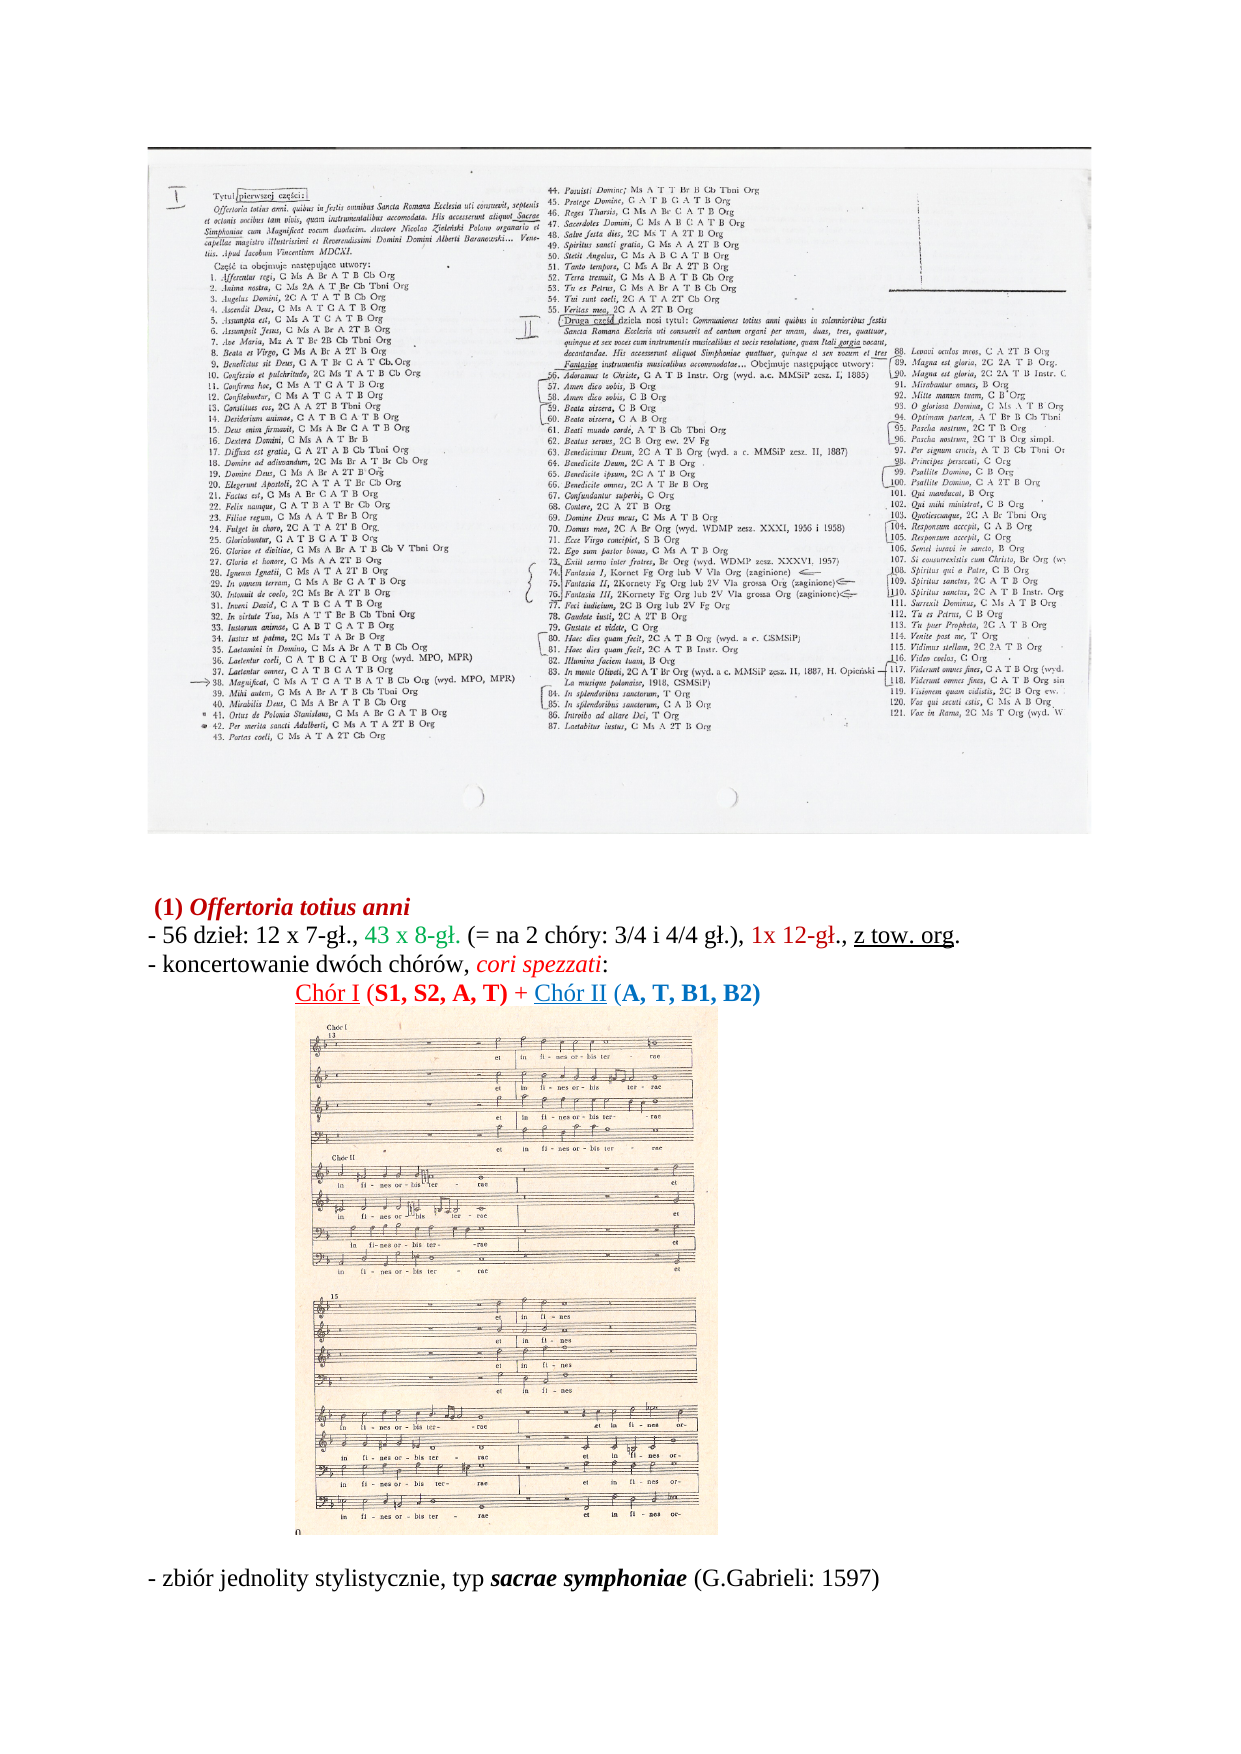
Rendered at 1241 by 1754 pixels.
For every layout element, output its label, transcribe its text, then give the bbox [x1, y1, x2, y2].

picture [147, 147, 1092, 834]
text - 56 dzieł: 12 x 7-gł., 43 x 8-gł. (= na 2 chóry: 3/4 i 4/4 gł.), 1x 12-gł., z tow. org. [148, 920, 1093, 949]
picture [295, 1006, 718, 1535]
text - zbiór jednolity stylistycznie, typ sacrae symphoniae (G.Gabrieli: 1597) [148, 1563, 1093, 1592]
text - koncertowanie dwóch chórów, cori spezzati: [148, 949, 1093, 978]
text (1) Offertoria totius anni [148, 892, 1093, 920]
text Chór I (S1, S2, A, T) + Chór II (A, T, B1, B2) [221, 978, 1093, 1007]
